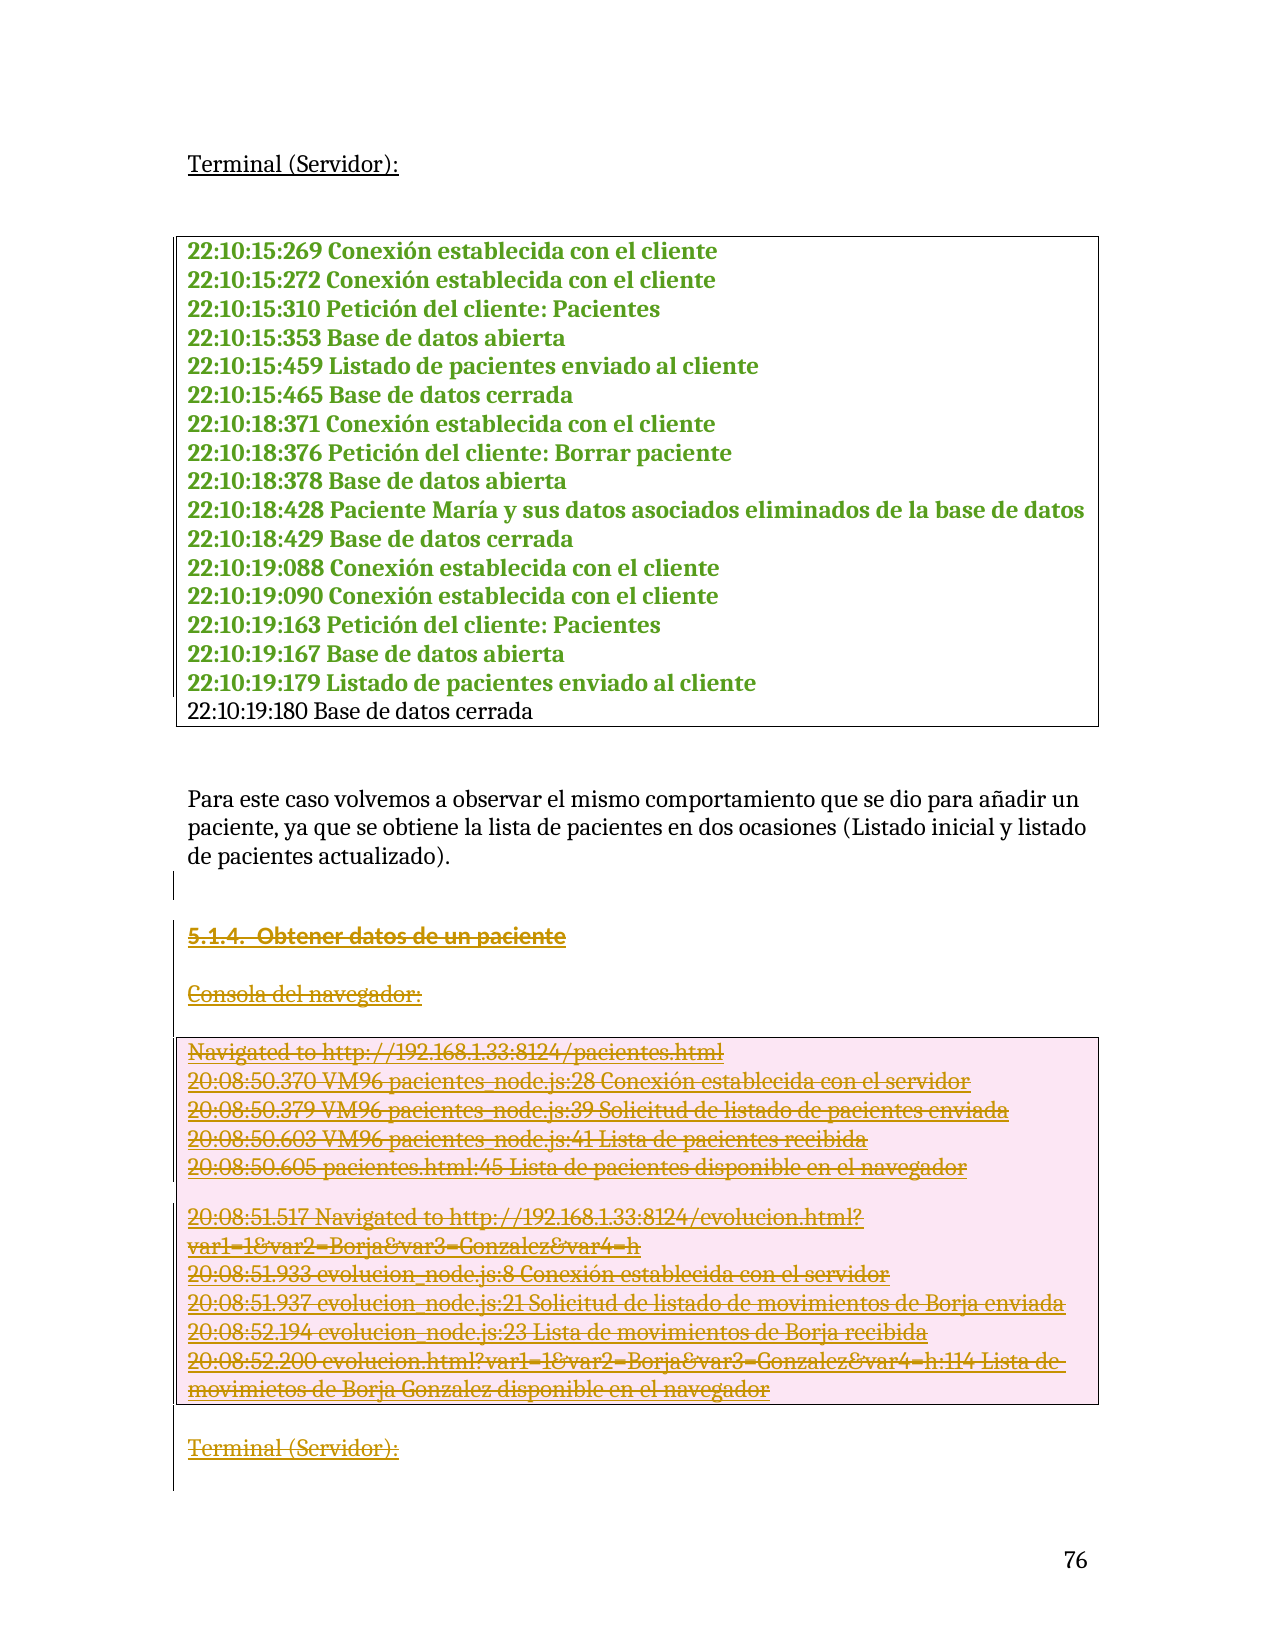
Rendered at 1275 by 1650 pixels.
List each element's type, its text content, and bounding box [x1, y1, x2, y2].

table_header 22:10:15:269 Conexión establecida con el cliente 22:10:15:272 Conexión establecida con el cliente 22:10:15:310 Petición del cliente: Pacientes 22:10:15:353 Base de datos abierta 22:10:15:459 Listado de pacientes enviado al cliente 22:10:15:465 Base de datos cerrada 22:10:18:371 Conexión establecida con el cliente 22:10:18:376 Petición del cliente: Borrar paciente 22:10:18:378 Base de datos abierta 22:10:18:428 Paciente María y sus datos asociados eliminados de la base de datos 22:10:18:429 Base de datos cerrada 22:10:19:088 Conexión establecida con el cliente 22:10:19:090 Conexión establecida con el cliente 22:10:19:163 Petición del cliente: Pacientes 22:10:19:167 Base de datos abierta 22:10:19:179 Listado de pacientes enviado al cliente 22:10:19:180 Base de datos cerrada [177, 237, 1098, 726]
text Terminal (Servidor): [187, 150, 1087, 179]
text Para este caso volvemos a observar el mismo comportamiento que se dio para añadir un paciente, ya que se obtiene la lista de pacientes en dos ocasiones (Listado inicial y listado de pacientes actualizado). [187, 784, 1087, 871]
